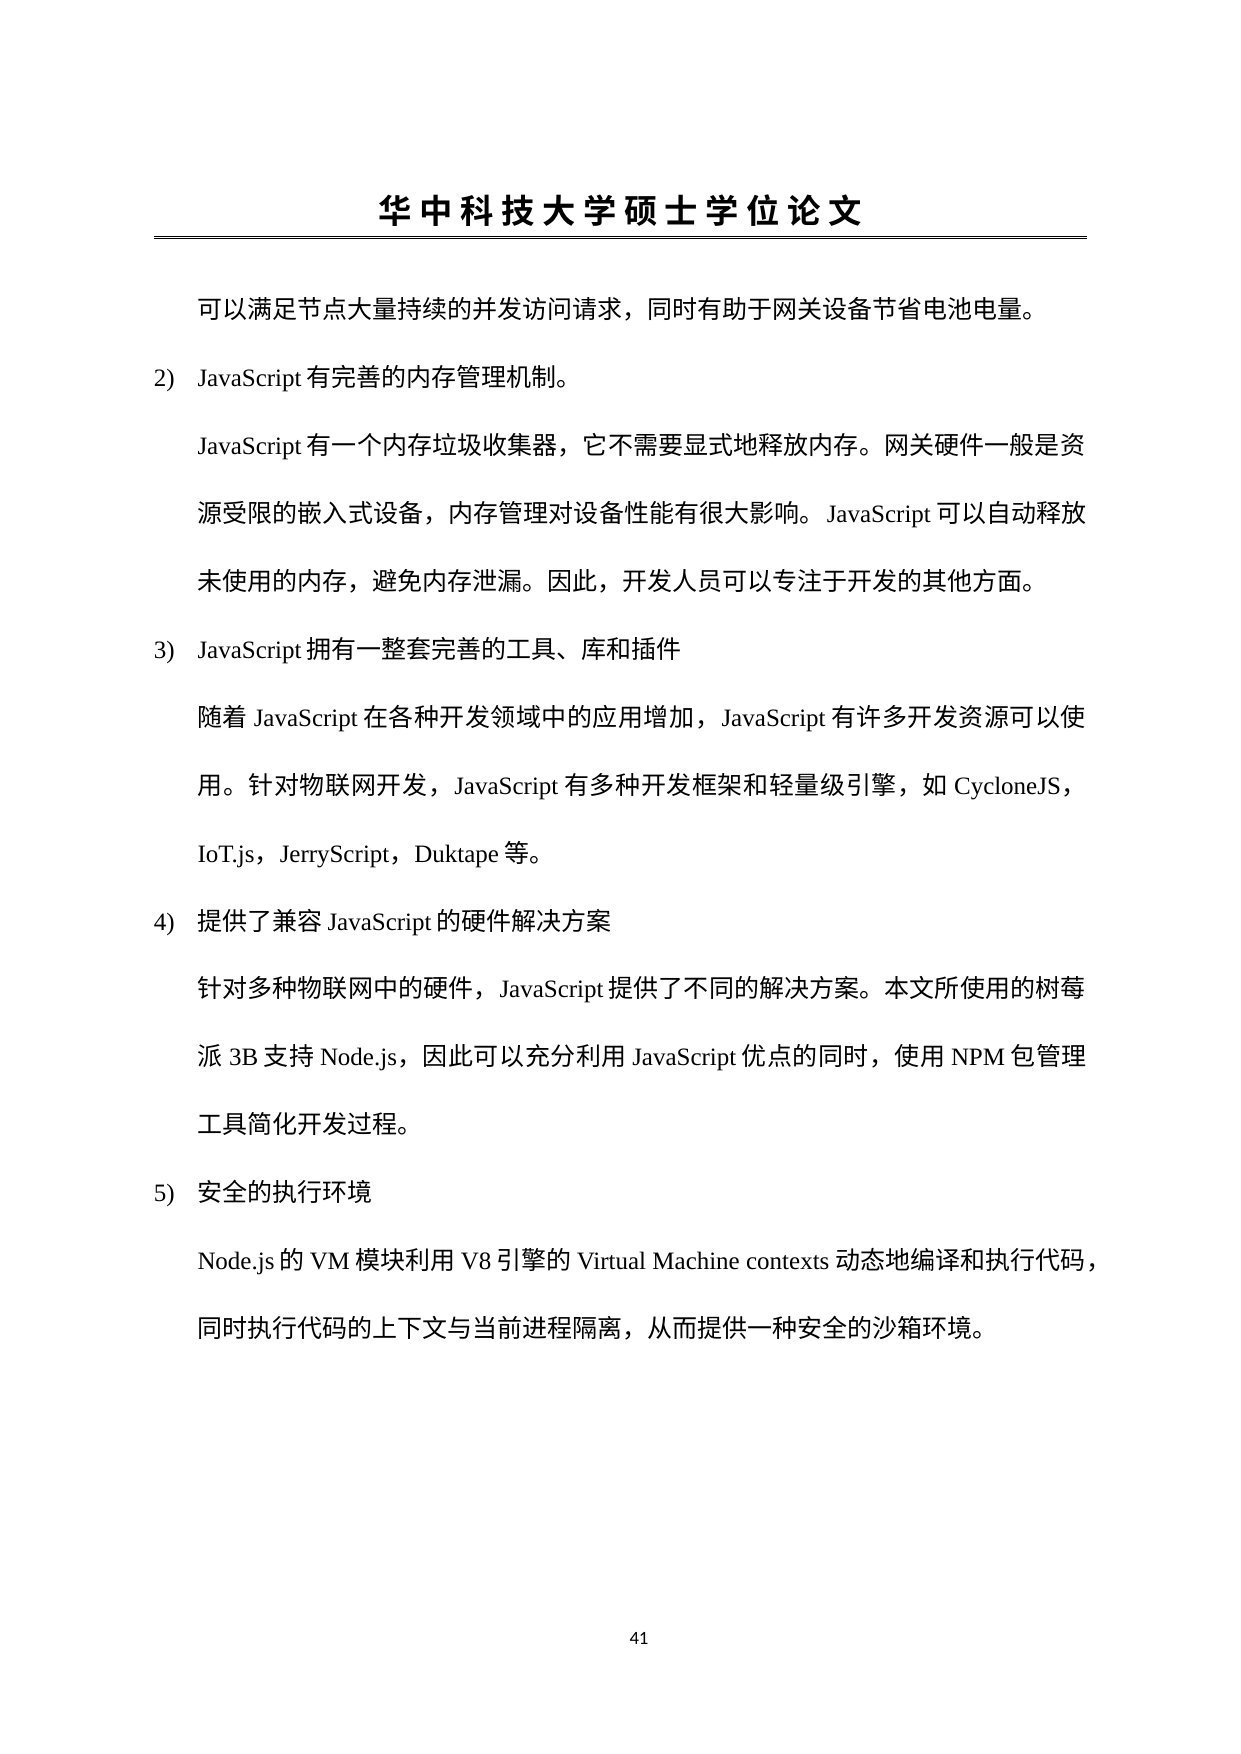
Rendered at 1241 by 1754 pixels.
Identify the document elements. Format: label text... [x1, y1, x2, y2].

list 提供了兼容JavaScript的硬件解决方案 [153, 885, 1087, 953]
list 针对多种物联网中的硬件，JavaScript提供了不同的解决方案。本文所使用的树莓派 3B支持Node.js，因此可以充分利用JavaScript优点的同时，使用NPM包管理工具简化开发过程。 [197, 953, 1087, 1157]
list 随着JavaScript在各种开发领域中的应用增加，JavaScript有许多开发资源可以使用。针对物联网开发，JavaScript有多种开发框架和轻量级引擎，如CycloneJS， IoT.js，JerryScript，Duktape等。 [197, 681, 1087, 885]
list 安全的执行环境 [153, 1157, 1087, 1225]
list JavaScript拥有一整套完善的工具、库和插件 [153, 613, 1087, 681]
list JavaScript有一个内存垃圾收集器，它不需要显式地释放内存。网关硬件一般是资源受限的嵌入式设备，内存管理对设备性能有很大影响。JavaScript可以自动释放未使用的内存，避免内存泄漏。因此，开发人员可以专注于开发的其他方面。 [197, 410, 1087, 613]
list Node.js的VM模块利用V8引擎的Virtual Machine contexts动态地编译和执行代码，同时执行代码的上下文与当前进程隔离，从而提供一种安全的沙箱环境。 [197, 1225, 1087, 1361]
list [197, 274, 1087, 342]
list JavaScript有完善的内存管理机制。 [153, 342, 1087, 410]
